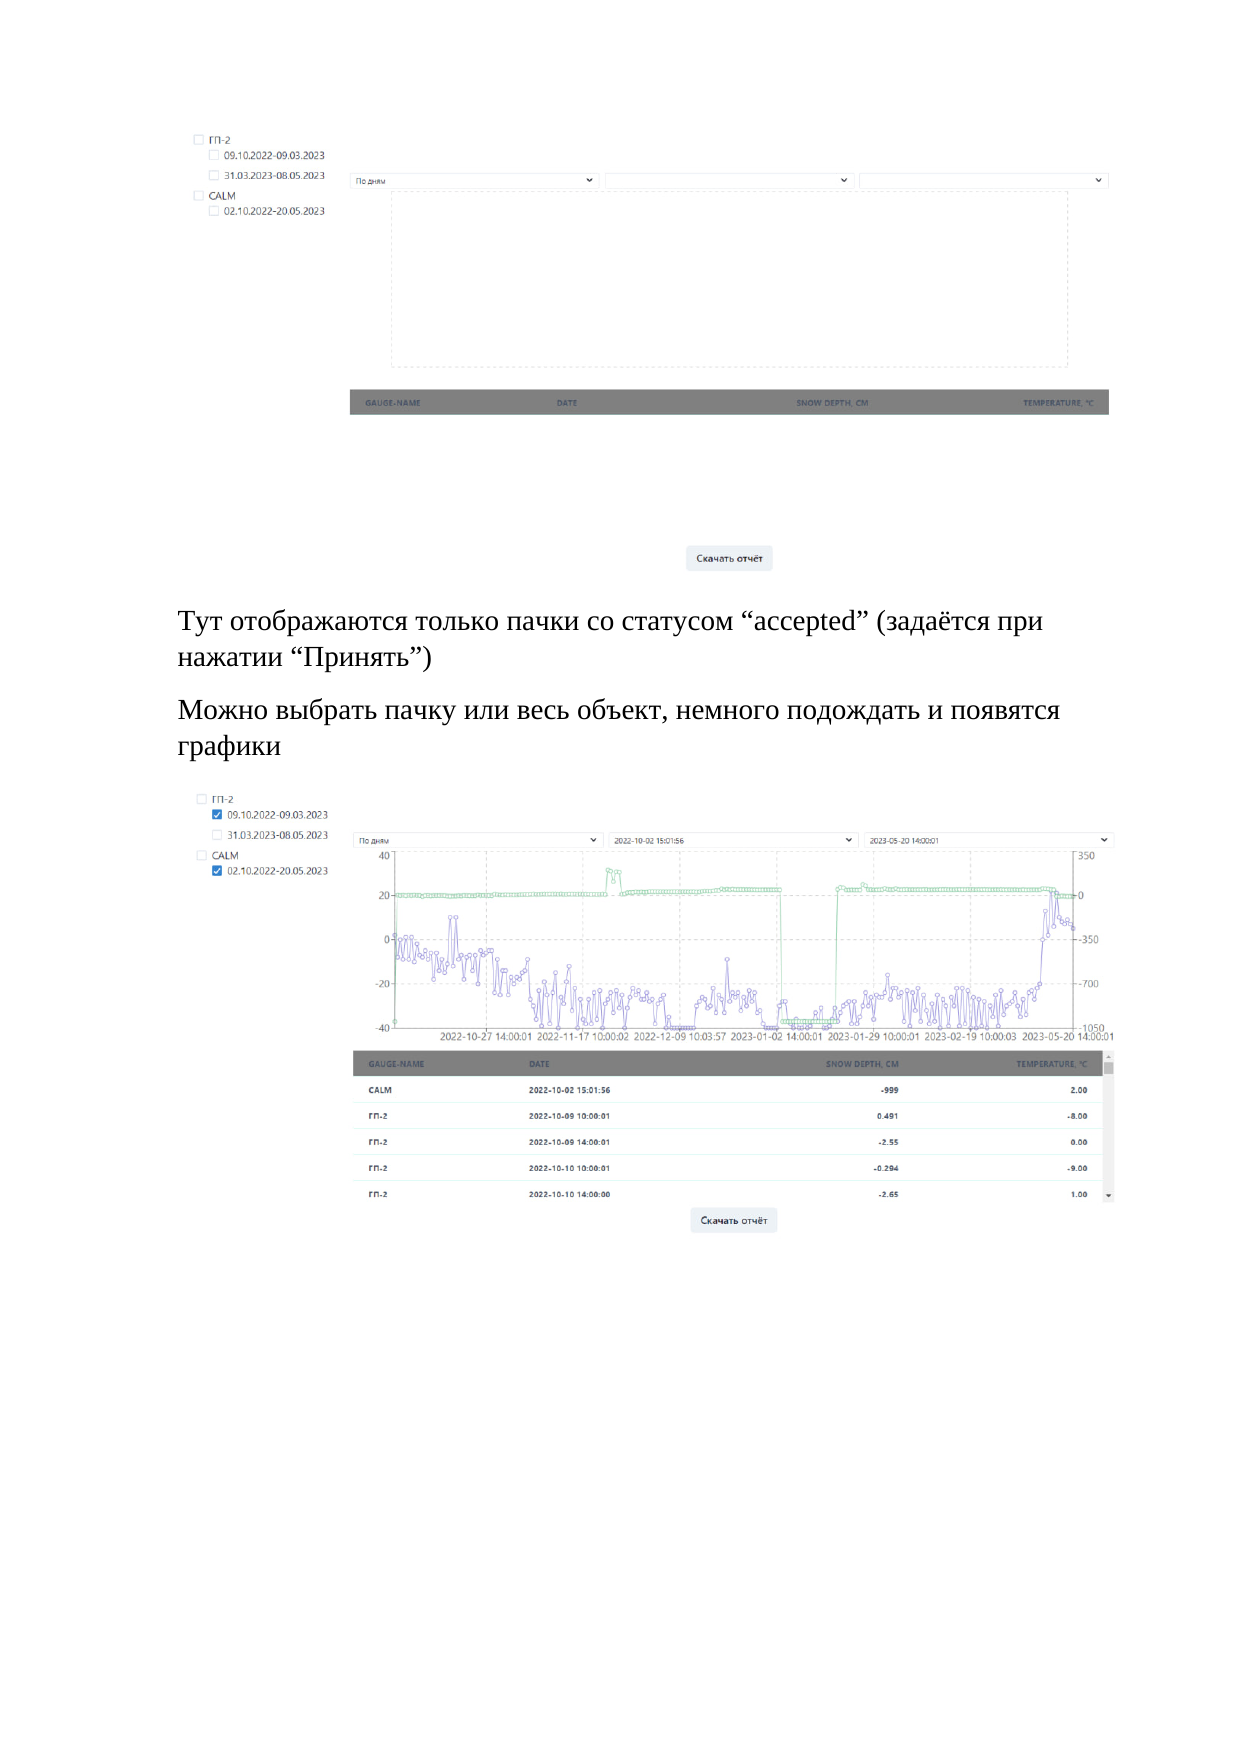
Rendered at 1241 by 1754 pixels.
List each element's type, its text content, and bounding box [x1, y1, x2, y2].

text Тут отображаются только пачки со статусом “accepted” (задаётся при нажатии “Принять”) [177, 603, 1152, 673]
text Можно выбрать пачку или весь объект, немного подождать и появятся графики [177, 692, 1152, 762]
picture [177, 118, 1152, 584]
picture [177, 780, 1152, 1261]
